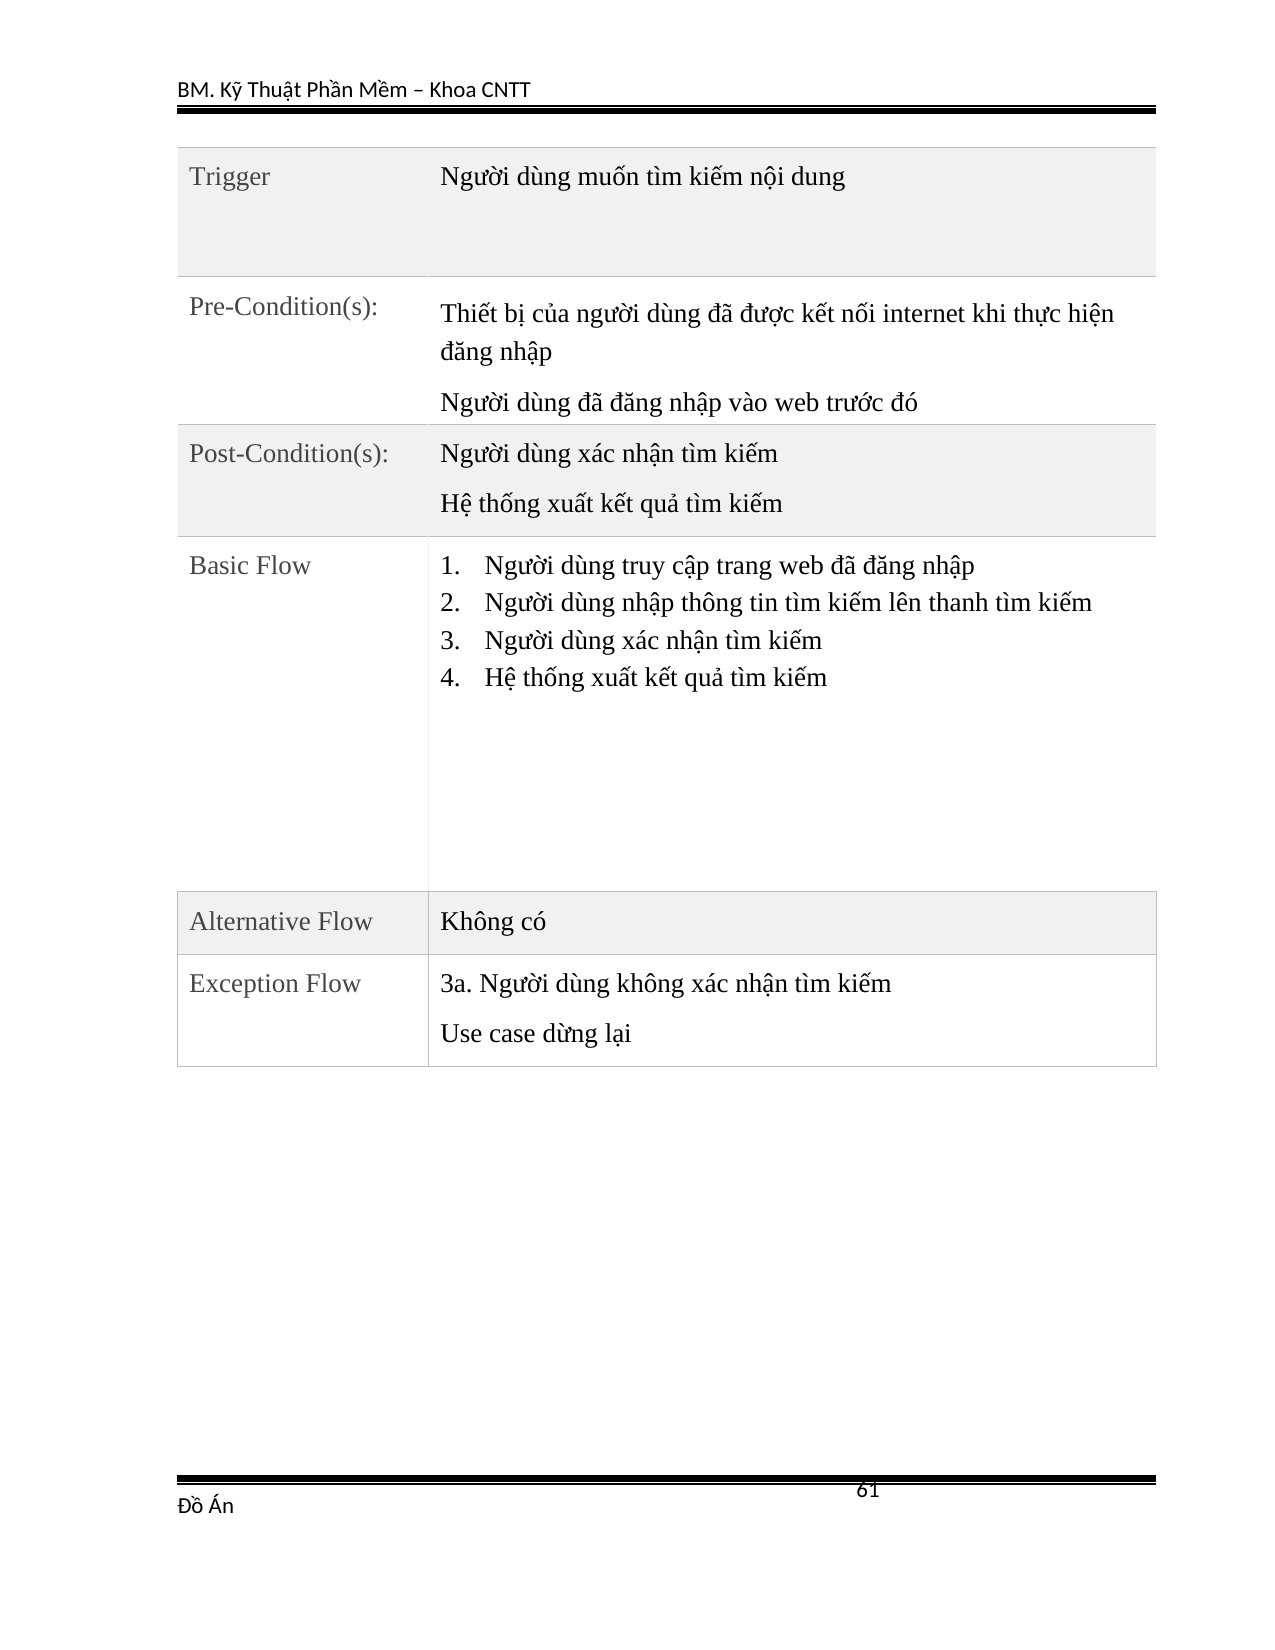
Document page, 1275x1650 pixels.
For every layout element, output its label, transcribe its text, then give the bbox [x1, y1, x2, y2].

table_cell Thiết bị của người dùng đã được kết nối internet khi thực hiện đăng nhập Người dùng đã đăng nhập vào web trước đó [429, 277, 1156, 423]
table_cell Người dùng xác nhận tìm kiếm Hệ thống xuất kết quả tìm kiếm [429, 425, 1156, 536]
table_cell Exception Flow [178, 955, 428, 1066]
table_cell Post-Condition(s): [178, 425, 428, 536]
table_cell Người dùng muốn tìm kiếm nội dung [429, 148, 1156, 276]
table_cell Alternative Flow [178, 892, 428, 954]
table_cell Pre-Condition(s): [178, 277, 428, 423]
table_cell Basic Flow [178, 537, 428, 891]
table_cell Người dùng truy cập trang web đã đăng nhập Người dùng nhập thông tin tìm kiếm lên thanh tìm kiếm Người dùng xác nhận tìm kiếm Hệ thống xuất kết quả tìm kiếm [429, 537, 1156, 891]
table_cell 3a. Người dùng không xác nhận tìm kiếm Use case dừng lại [429, 955, 1156, 1066]
table_cell Không có [429, 892, 1156, 954]
table_cell Trigger [178, 148, 428, 276]
